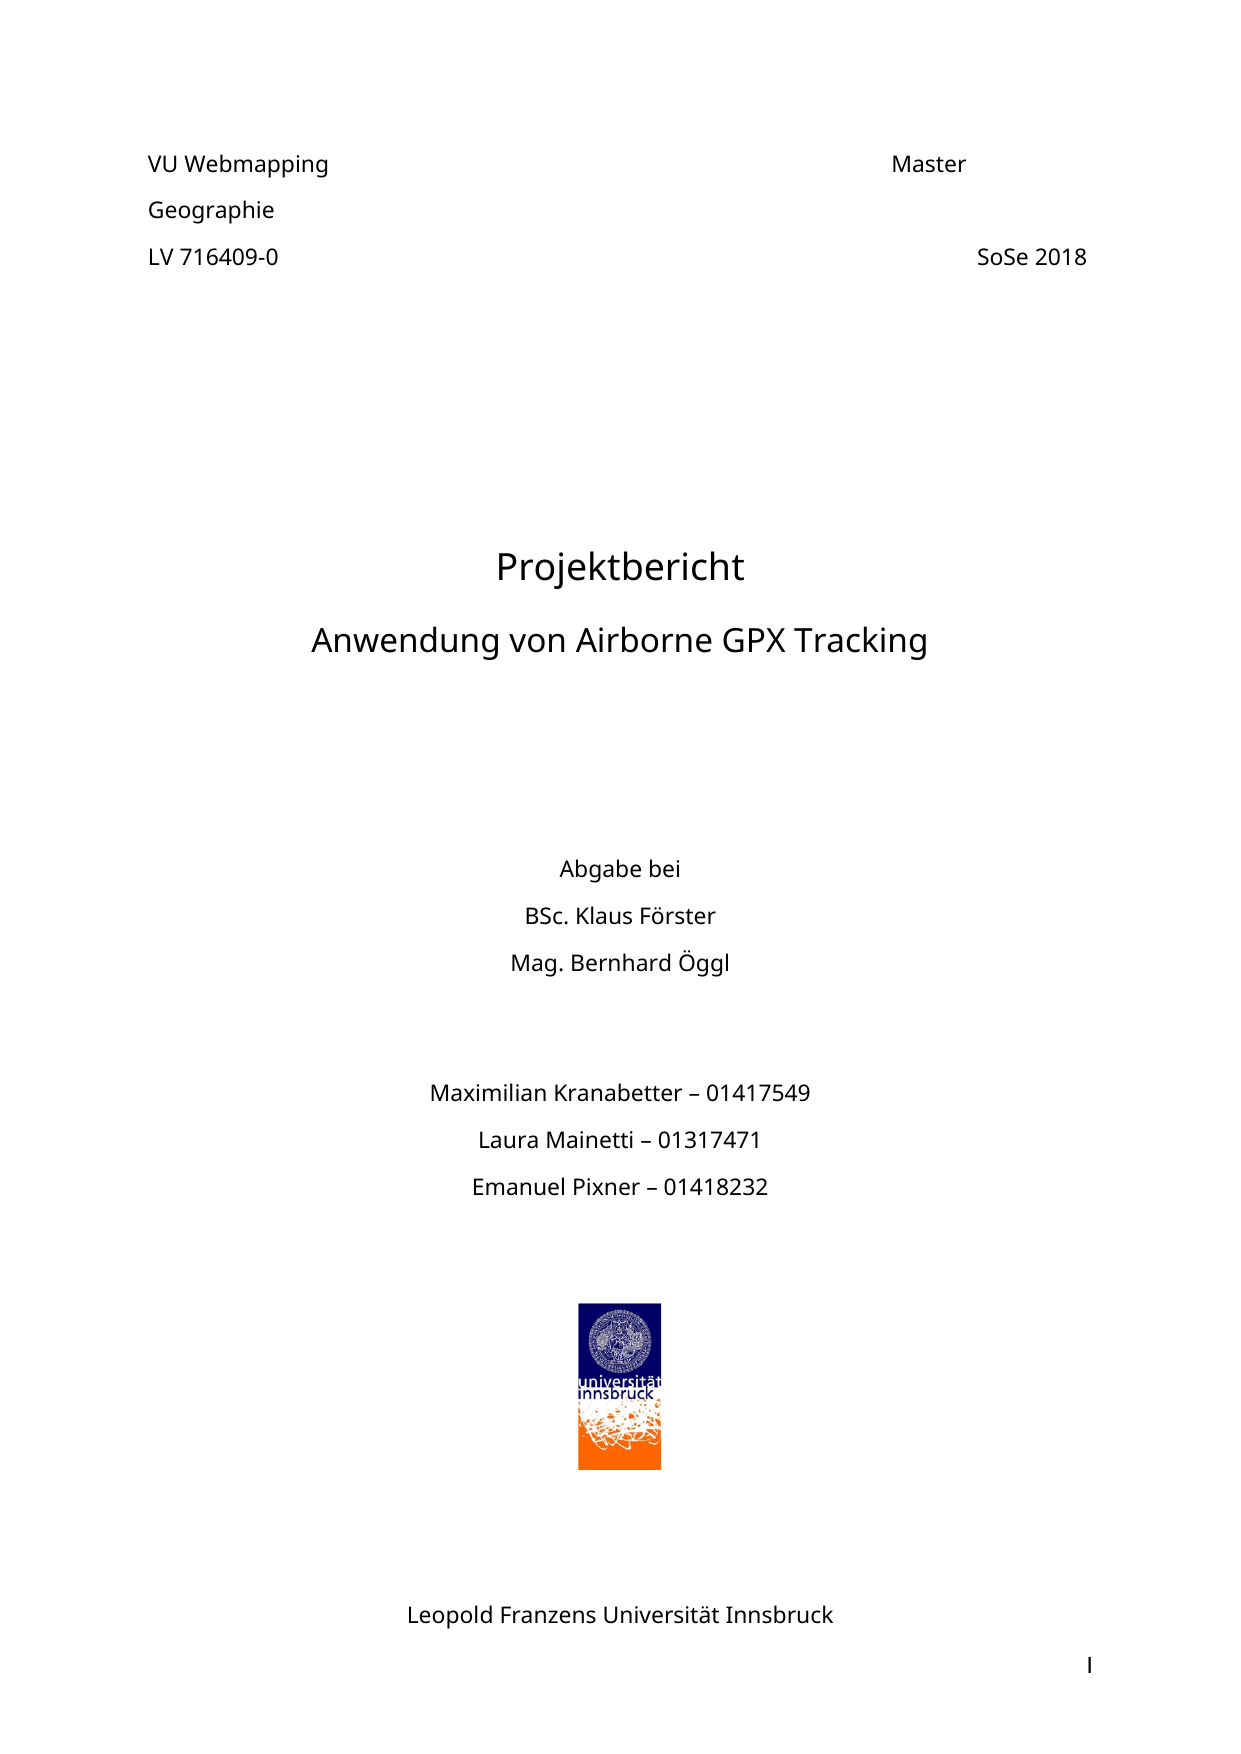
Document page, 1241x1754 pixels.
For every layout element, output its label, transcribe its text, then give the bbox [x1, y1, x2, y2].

text Abgabe bei [148, 853, 1093, 884]
text LV 716409-0 SoSe 2018 [148, 241, 1093, 273]
text Anwendung von Airborne GPX Tracking [148, 617, 1093, 662]
text BSc. Klaus Förster [148, 899, 1093, 931]
text Laura Mainetti – 01317471 [148, 1124, 1093, 1155]
text Leopold Franzens Universität Innsbruck [148, 1599, 1093, 1631]
text Maximilian Kranabetter – 01417549 [148, 1077, 1093, 1108]
text Emanuel Pixner – 01418232 [148, 1171, 1093, 1202]
text Mag. Bernhard Öggl [148, 946, 1093, 978]
picture [578, 1303, 662, 1470]
text Projektbericht [148, 540, 1093, 591]
text VU Webmapping Master Geographie [148, 148, 1093, 226]
